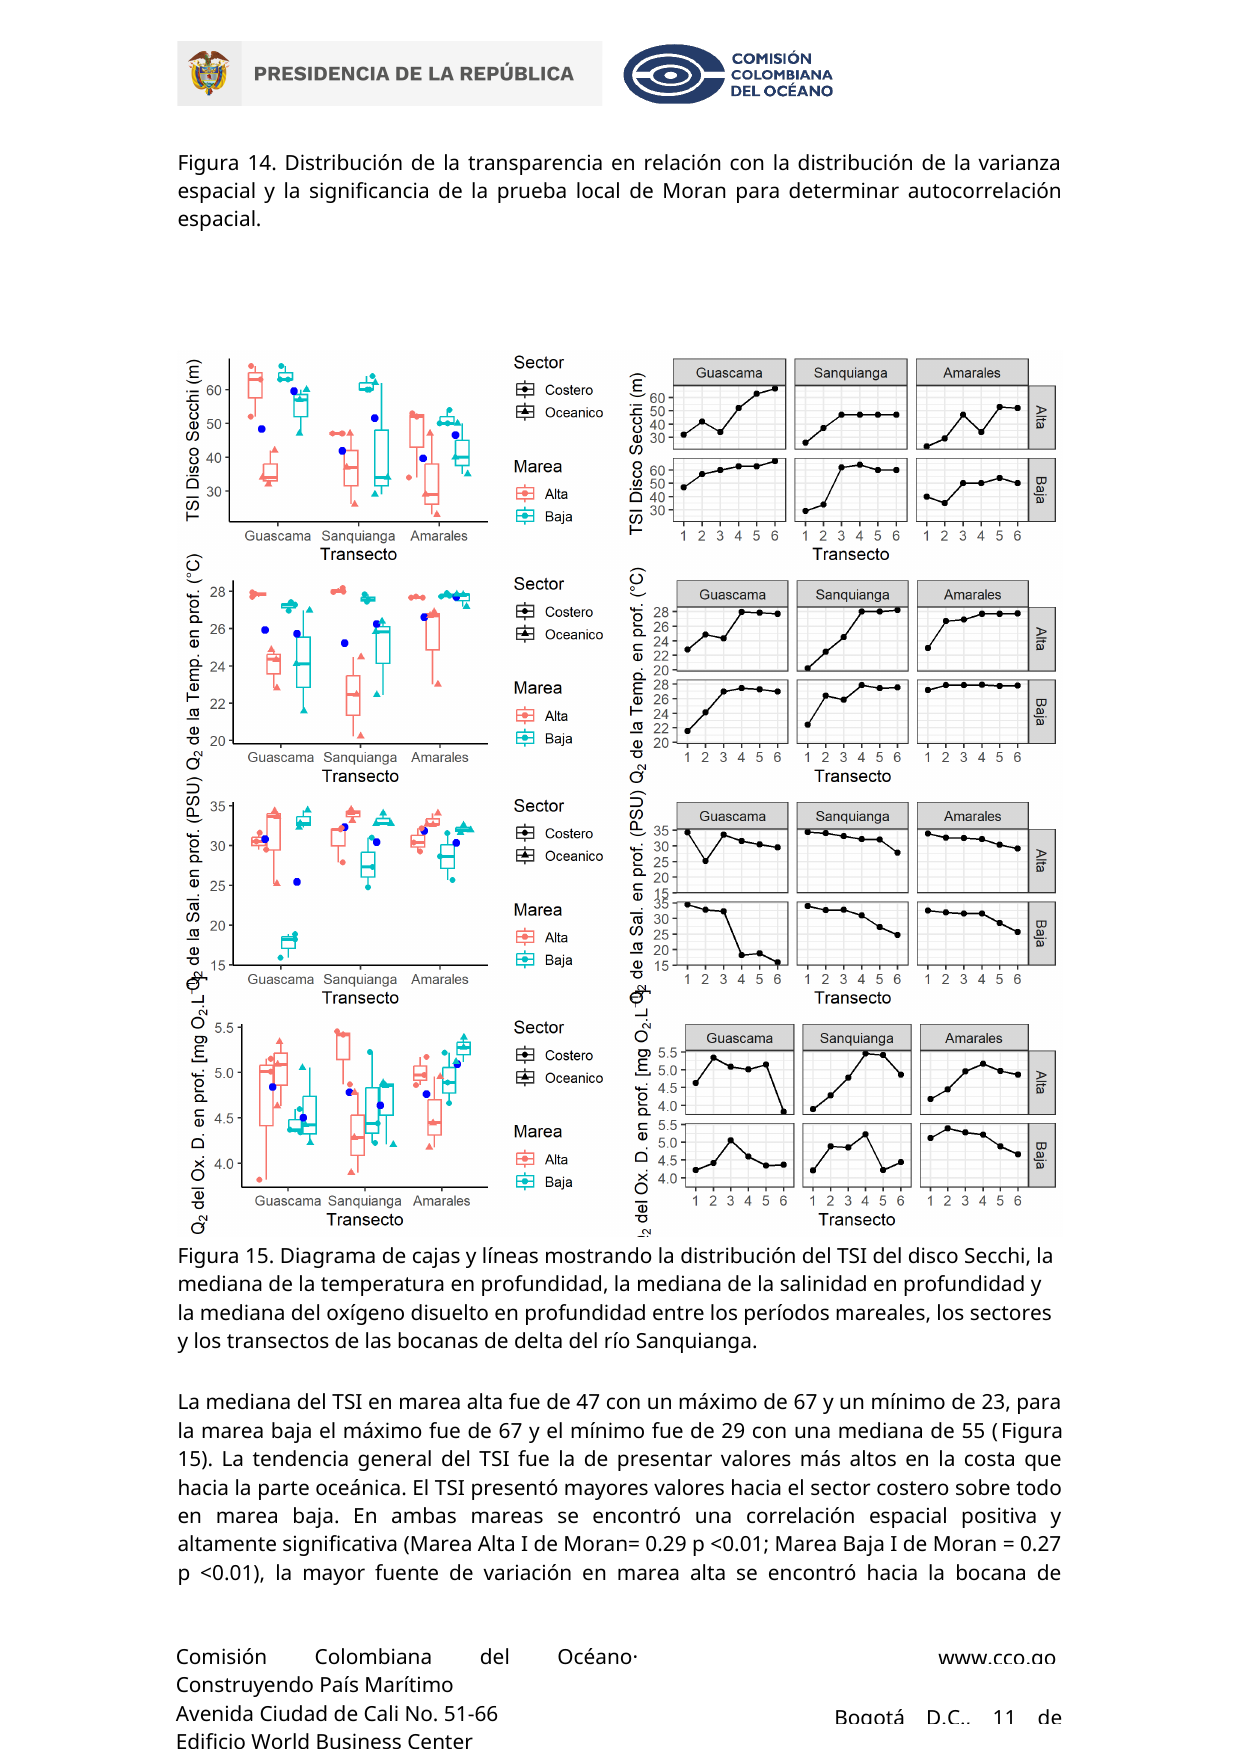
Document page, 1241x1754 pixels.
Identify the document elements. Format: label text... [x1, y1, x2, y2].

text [177, 1387, 1063, 1586]
picture [177, 350, 1064, 1237]
text Figura 14. Distribución de la transparencia en relación con la distribución de la varianza espacial y la significancia de la prueba local de Moran para determinar autocorrelación espacial. [177, 148, 1063, 233]
text Figura 15. Diagrama de cajas y líneas mostrando la distribución del TSI del disco Secchi, la mediana de la temperatura en profundidad, la mediana de la salinidad en profundidad y la mediana del oxígeno disuelto en profundidad entre los períodos mareales, los sectores y los transectos de las bocanas de delta del río Sanquianga. [177, 1241, 1063, 1355]
picture [177, 41, 603, 106]
picture [642, 42, 824, 107]
